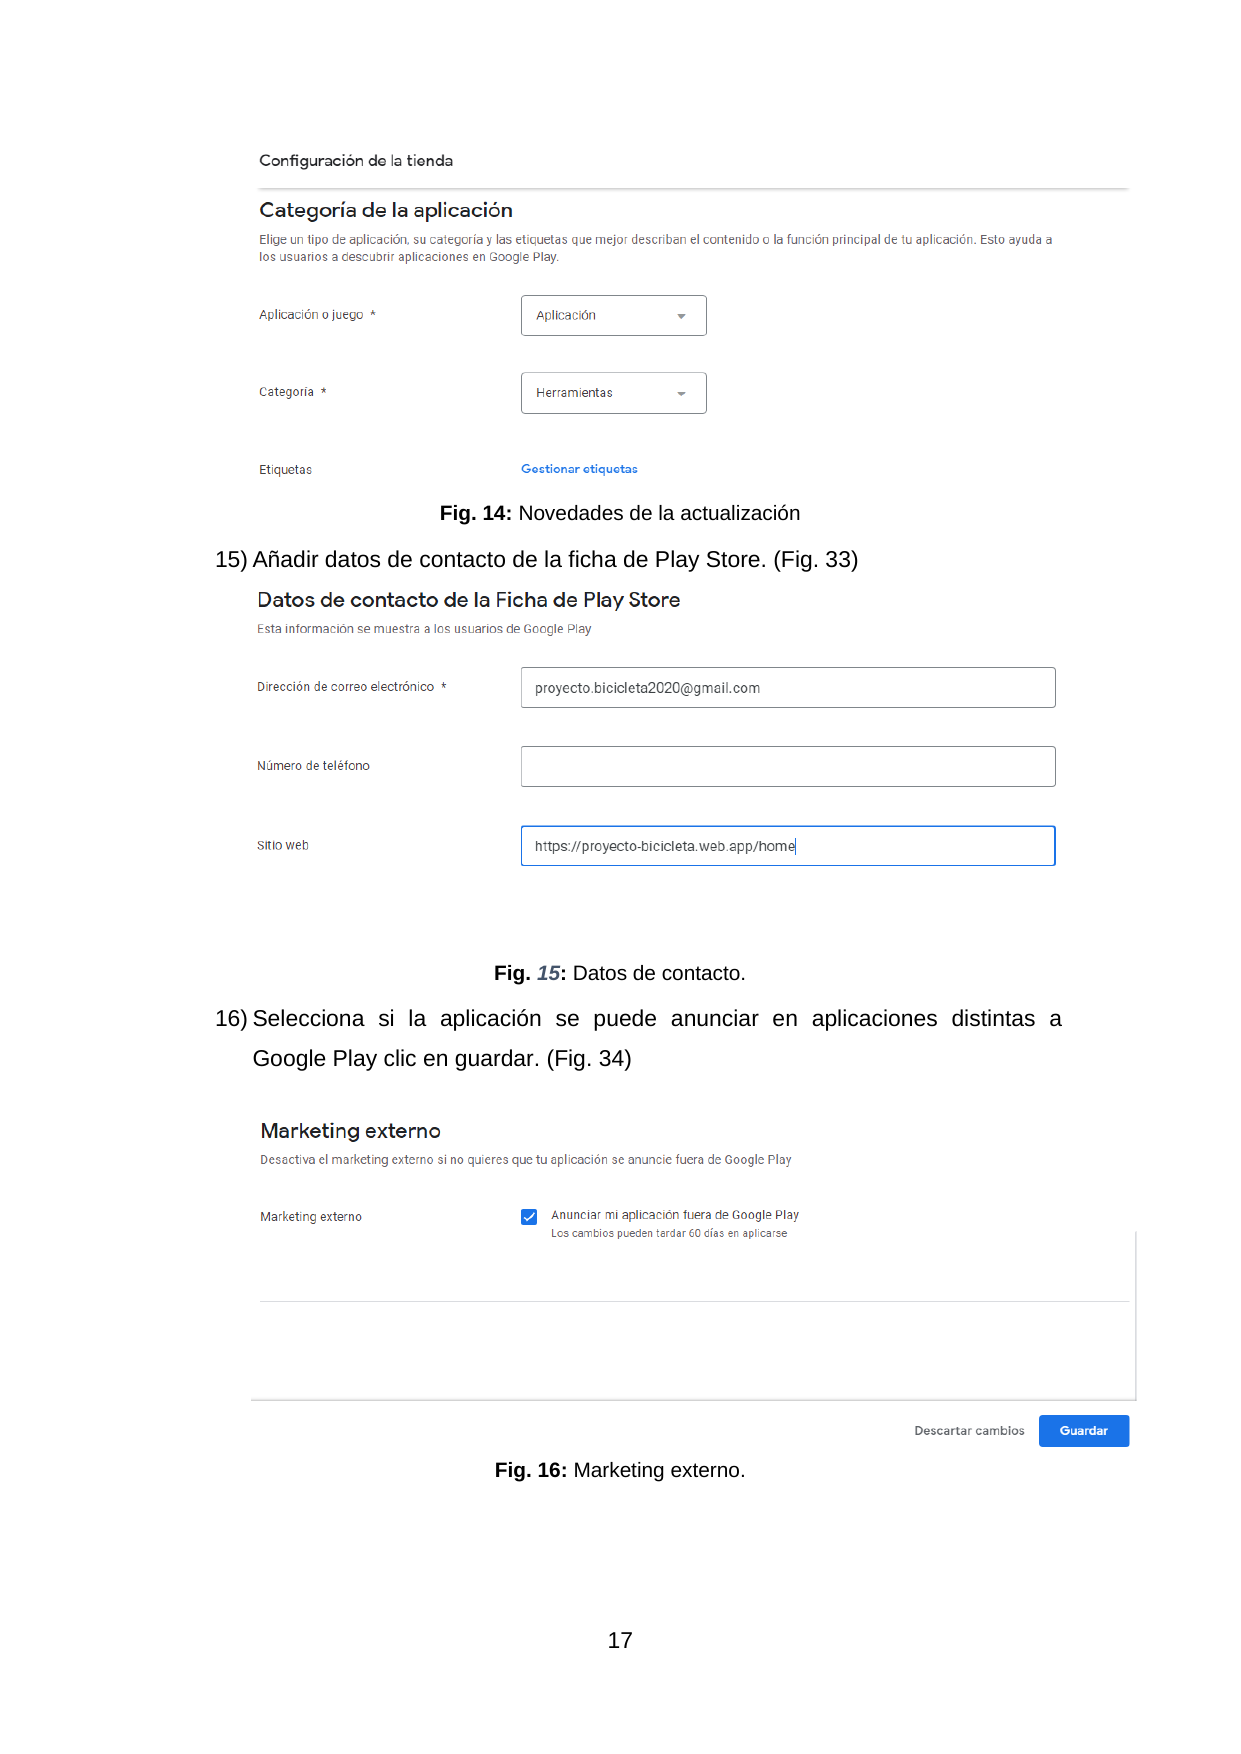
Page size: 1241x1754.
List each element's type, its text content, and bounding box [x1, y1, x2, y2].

list Selecciona si la aplicación se puede anunciar en aplicaciones distintas a Google Play clic en guardar. (Fig. 34) [215, 1005, 1063, 1071]
picture [251, 1109, 1137, 1458]
picture [251, 147, 1137, 501]
list Añadir datos de contacto de la ficha de Play Store. (Fig. 33) [215, 546, 1063, 572]
picture [252, 585, 1138, 923]
